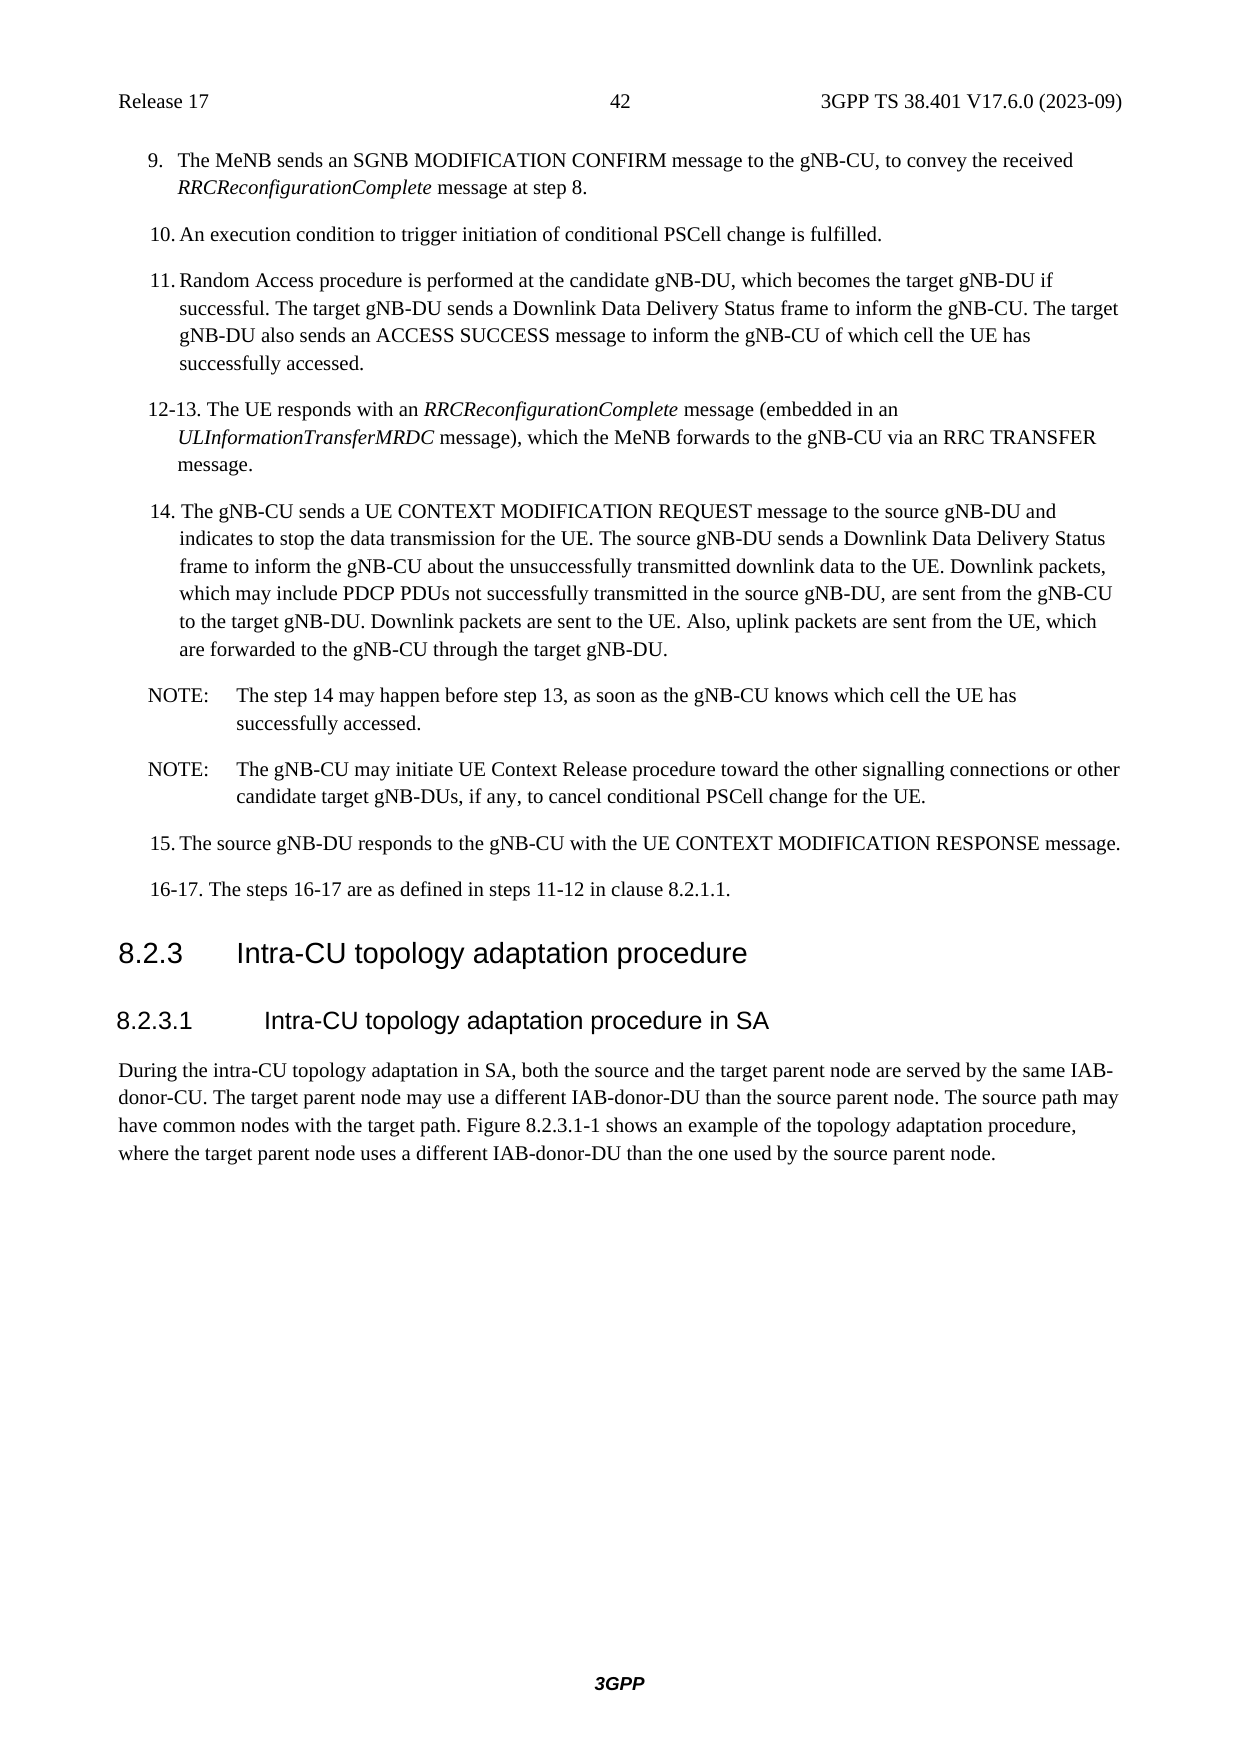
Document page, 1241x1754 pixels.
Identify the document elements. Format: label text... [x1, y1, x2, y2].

text 10. An execution condition to trigger initiation of conditional PSCell change is fulfilled. [149, 221, 1122, 246]
subtitle 8.2.3 Intra-CU topology adaptation procedure [118, 936, 1122, 969]
subtitle 8.2.3.1 Intra-CU topology adaptation procedure in SA [116, 1006, 1122, 1034]
text 12-13. The UE responds with an RRCReconfigurationComplete message (embedded in an ULInformationTransferMRDC message), which the MeNB forwards to the gNB-CU via an RRC TRANSFER message. [148, 397, 1122, 476]
text 9. The MeNB sends an SGNB MODIFICATION CONFIRM message to the gNB-CU, to convey the received RRCReconfigurationComplete message at step 8. [148, 147, 1122, 199]
text NOTE: The step 14 may happen before step 13, as soon as the gNB-CU knows which cell the UE has successfully accessed. [148, 683, 1122, 734]
text 16-17. The steps 16-17 are as defined in steps 11-12 in clause 8.2.1.1. [149, 877, 1122, 901]
text NOTE: The gNB-CU may initiate UE Context Release procedure toward the other signalling connections or other candidate target gNB-DUs, if any, to cancel conditional PSCell change for the UE. [148, 757, 1122, 808]
text 11. Random Access procedure is performed at the candidate gNB-DU, which becomes the target gNB-DU if successful. The target gNB-DU sends a Downlink Data Delivery Status frame to inform the gNB-CU. The target gNB-DU also sends an ACCESS SUCCESS message to inform the gNB-CU of which cell the UE has successfully accessed. [149, 268, 1122, 375]
text During the intra-CU topology adaptation in SA, both the source and the target parent node are served by the same IAB-donor-CU. The target parent node may use a different IAB-donor-DU than the source parent node. The source path may have common nodes with the target path. Figure 8.2.3.1-1 shows an example of the topology adaptation procedure, where the target parent node uses a different IAB-donor-DU than the one used by the source parent node. [118, 1058, 1122, 1164]
text 14. The gNB-CU sends a UE CONTEXT MODIFICATION REQUEST message to the source gNB-DU and indicates to stop the data transmission for the UE. The source gNB-DU sends a Downlink Data Delivery Status frame to inform the gNB-CU about the unsuccessfully transmitted downlink data to the UE. Downlink packets, which may include PDCP PDUs not successfully transmitted in the source gNB-DU, are sent from the gNB-CU to the target gNB-DU. Downlink packets are sent to the UE. Also, uplink packets are sent from the UE, which are forwarded to the gNB-CU through the target gNB-DU. [149, 498, 1122, 661]
text 15. The source gNB-DU responds to the gNB-CU with the UE CONTEXT MODIFICATION RESPONSE message. [149, 831, 1122, 855]
